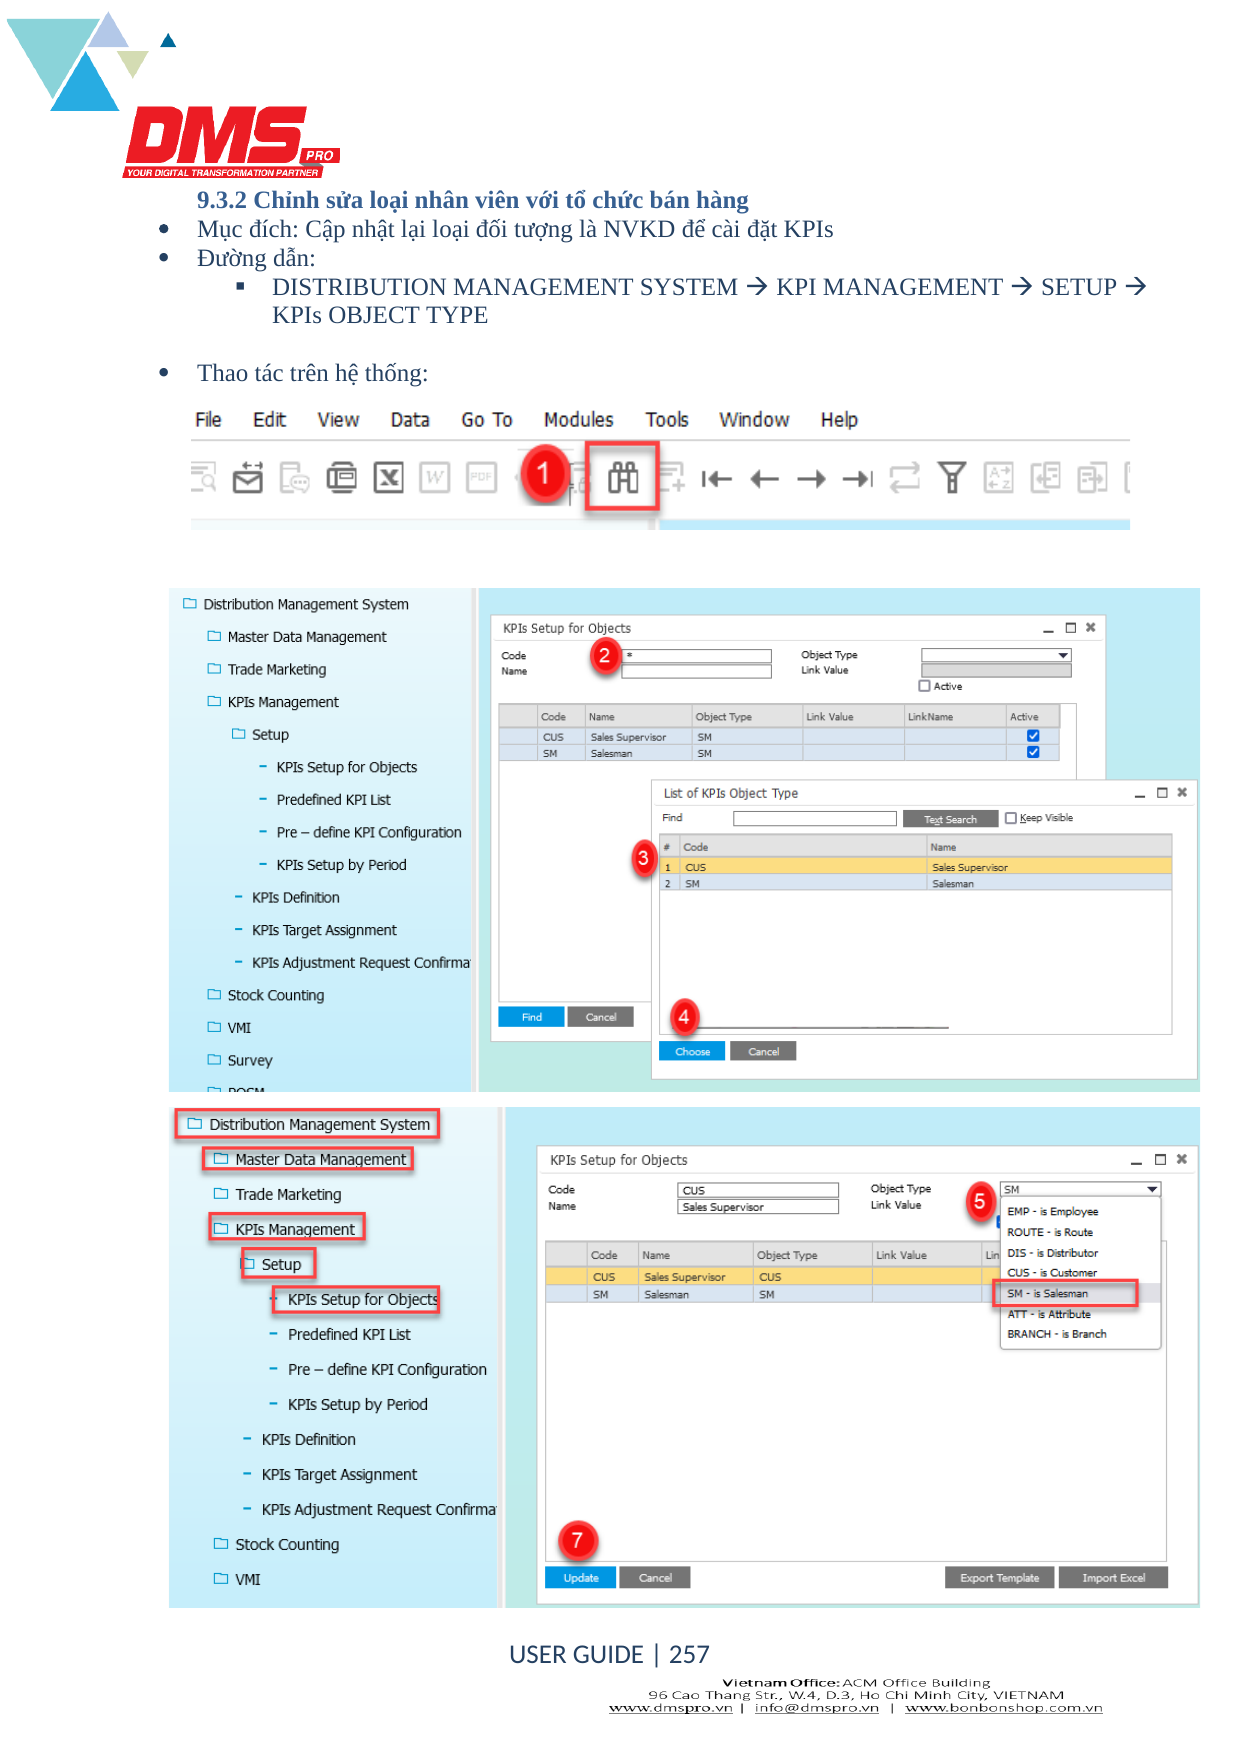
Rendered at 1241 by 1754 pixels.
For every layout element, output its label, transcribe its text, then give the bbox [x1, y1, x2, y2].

picture [5, 11, 340, 177]
picture [191, 401, 1131, 530]
picture [168, 1107, 1200, 1608]
list Thao tác trên hệ thống: [159, 358, 1153, 387]
list Đường dẫn: [159, 243, 1153, 272]
list Mục đích: Cập nhật lại loại đối tượng là NVKD để cài đặt KPIs [159, 214, 1153, 243]
subtitle 9.3.2 Chỉnh sửa loại nhân viên với tổ chức bán hàng [197, 185, 1153, 214]
list DISTRIBUTION MANAGEMENT SYSTEM KPI MANAGEMENT SETUP KPIs OBJECT TYPE [234, 272, 1153, 329]
picture [168, 588, 1200, 1092]
